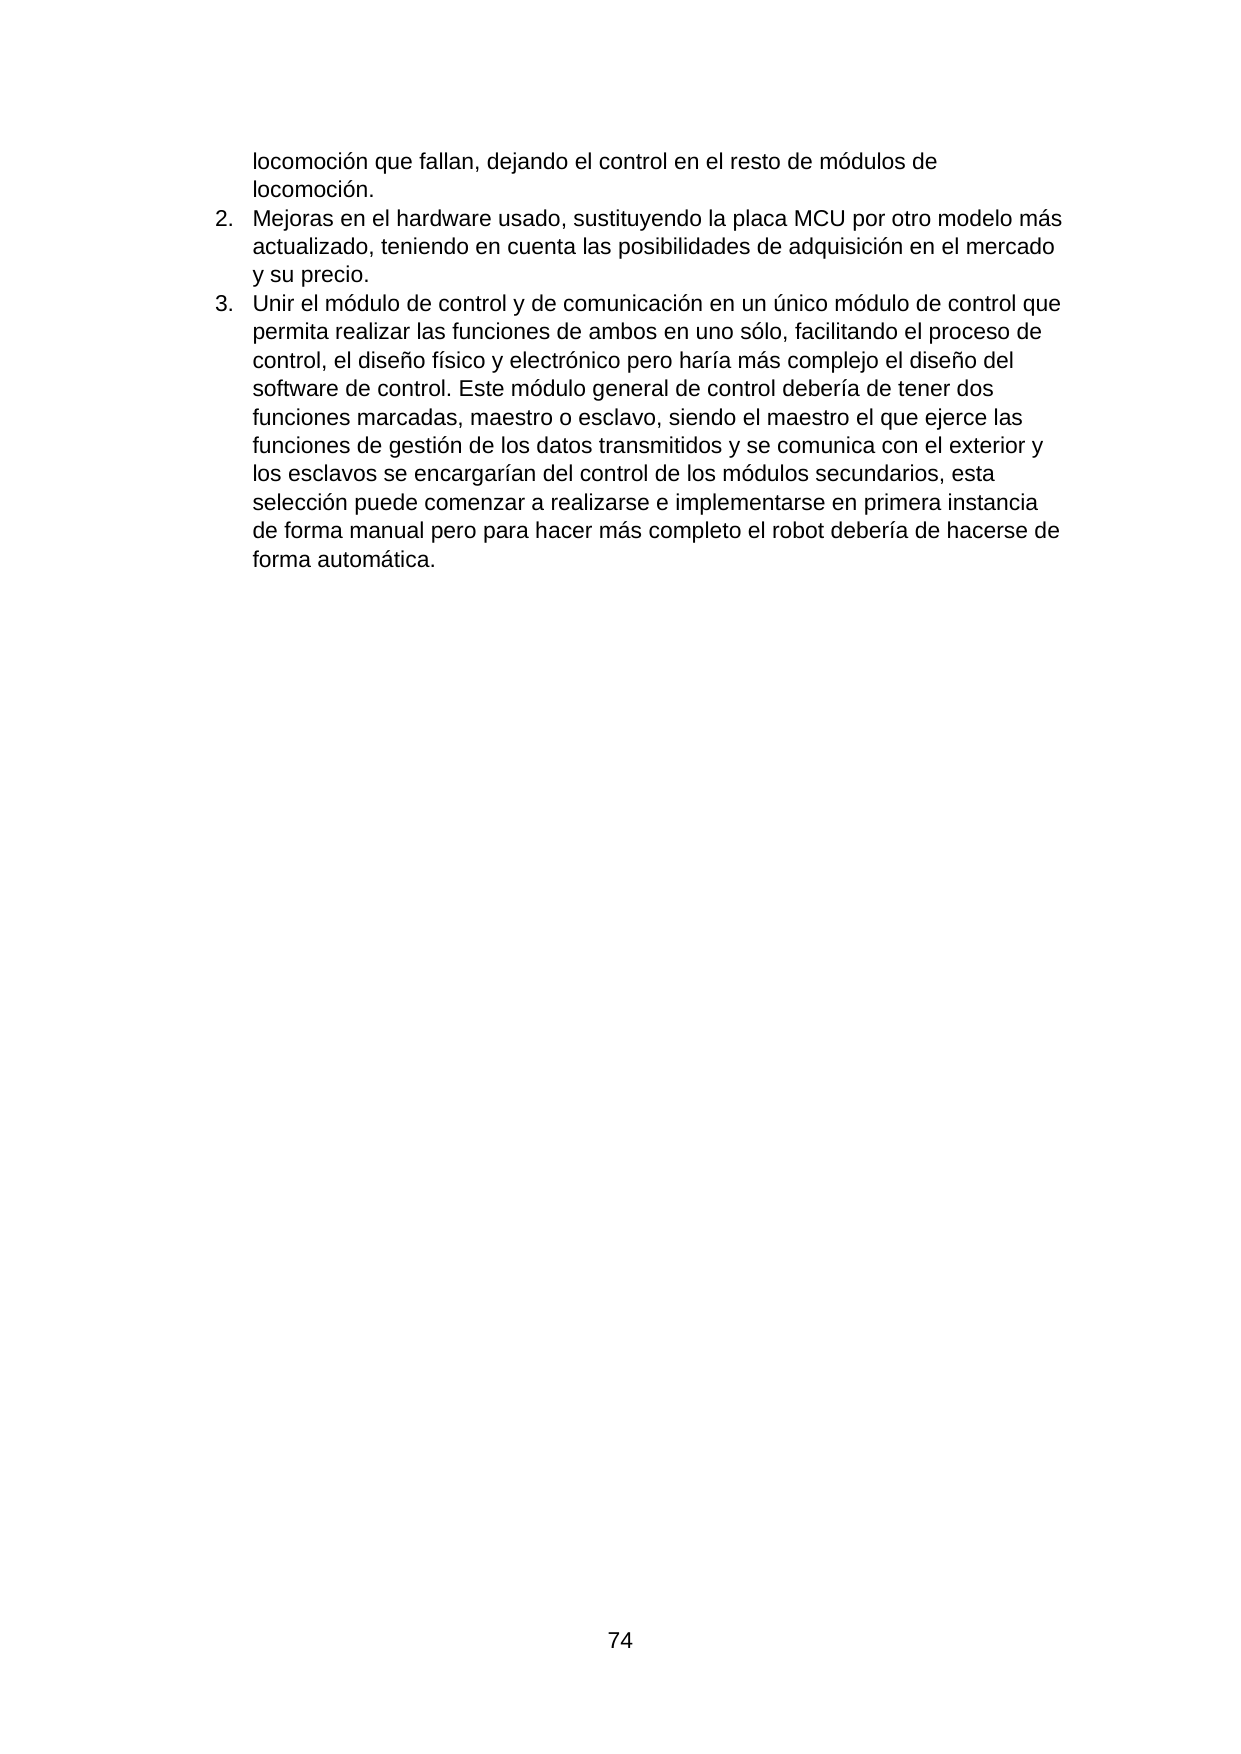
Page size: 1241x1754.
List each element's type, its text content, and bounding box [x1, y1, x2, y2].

list Mejoras en el hardware usado, sustituyendo la placa MCU por otro modelo más actualizado, teniendo en cuenta las posibilidades de adquisición en el mercado y su precio. [215, 204, 1063, 288]
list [215, 148, 1063, 202]
list Unir el módulo de control y de comunicación en un único módulo de control que permita realizar las funciones de ambos en uno sólo, facilitando el proceso de control, el diseño físico y electrónico pero haría más complejo el diseño del software de control. Este módulo general de control debería de tener dos funciones marcadas, maestro o esclavo, siendo el maestro el que ejerce las funciones de gestión de los datos transmitidos y se comunica con el exterior y los esclavos se encargarían del control de los módulos secundarios, esta selección puede comenzar a realizarse e implementarse en primera instancia de forma manual pero para hacer más completo el robot debería de hacerse de forma automática. [215, 290, 1063, 572]
